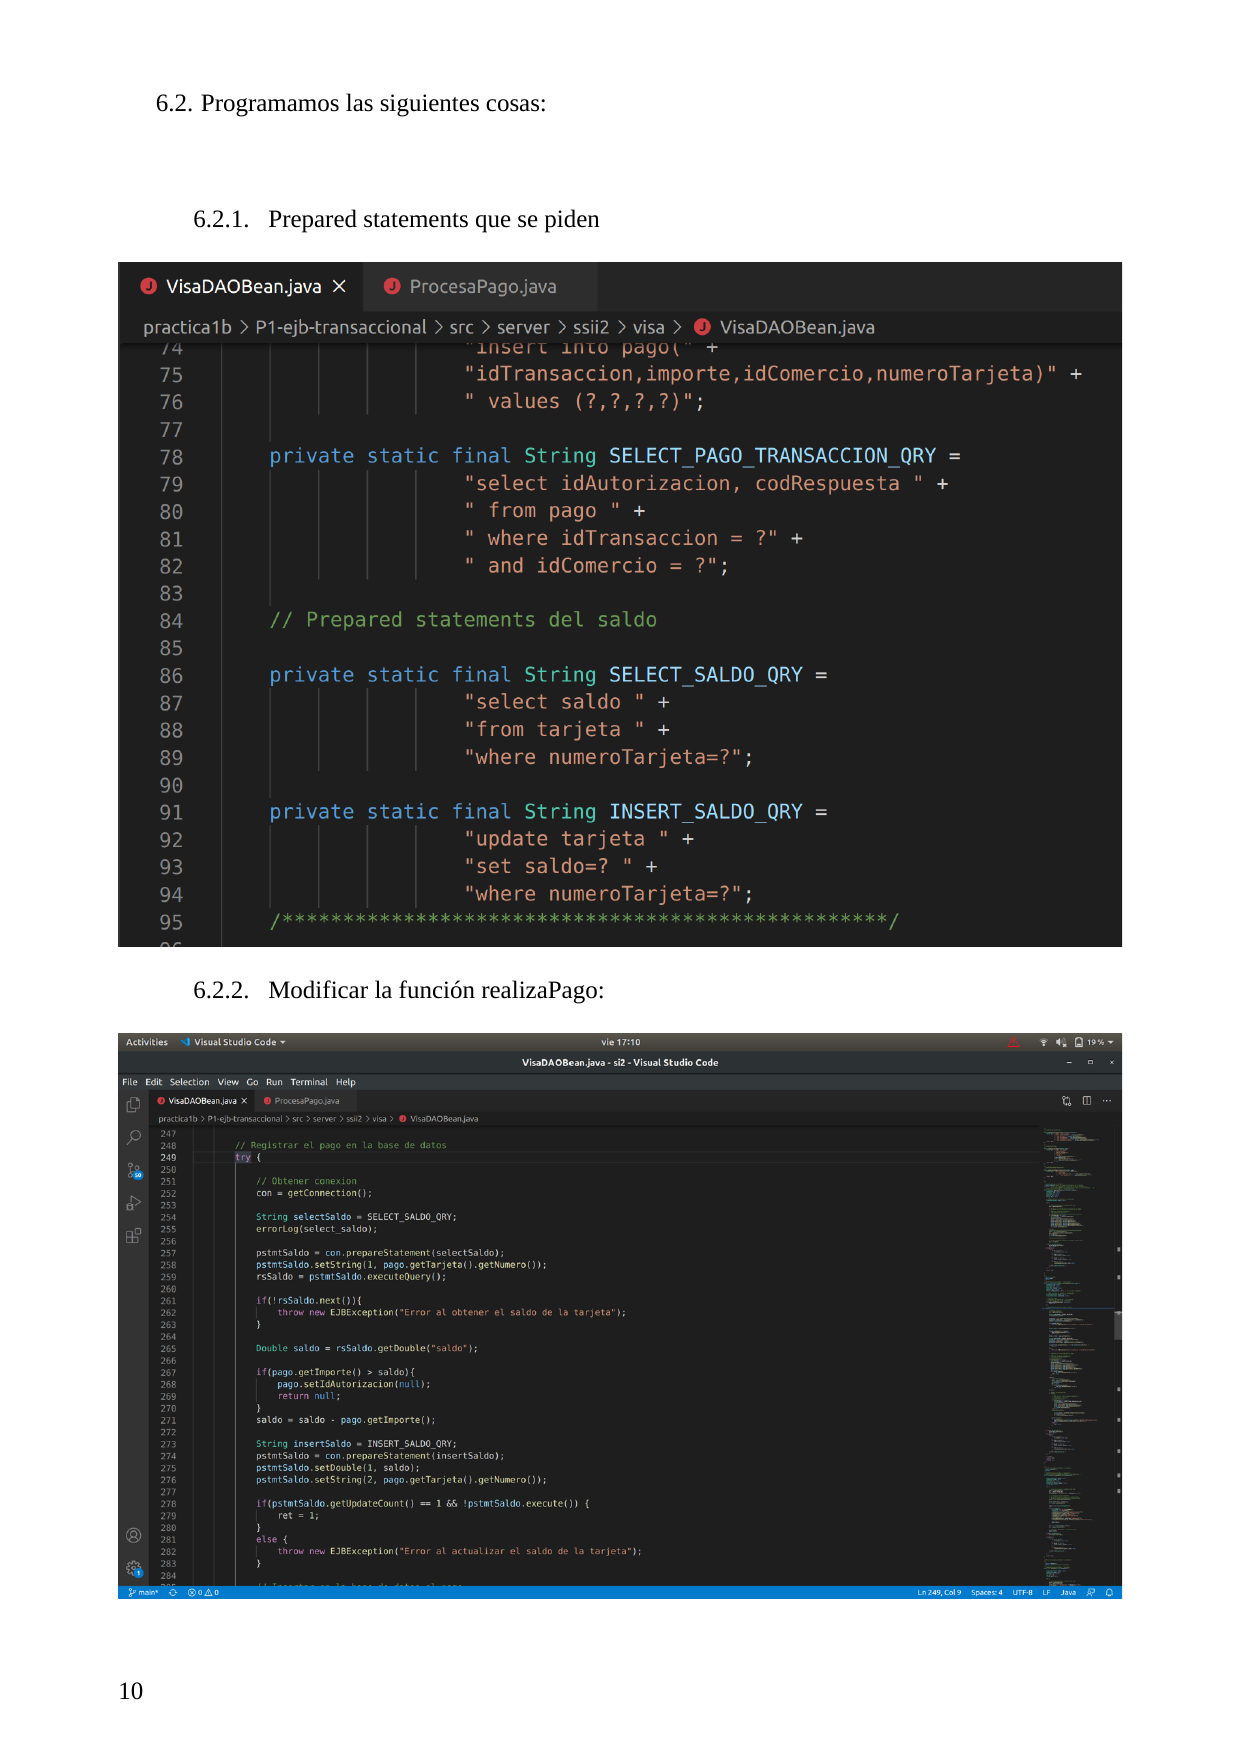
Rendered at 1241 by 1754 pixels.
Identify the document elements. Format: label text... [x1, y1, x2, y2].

picture [118, 436, 1123, 1121]
list Prepared statements que se piden [193, 378, 1122, 407]
list Importamos el nuevo tipo de excepción a tener en cuenta (import javax.ejb.EJBException;) [156, 88, 1122, 117]
list Modificar la función realizaPago: [193, 1149, 1122, 1178]
list Programamos las siguientes cosas: [156, 262, 1122, 291]
